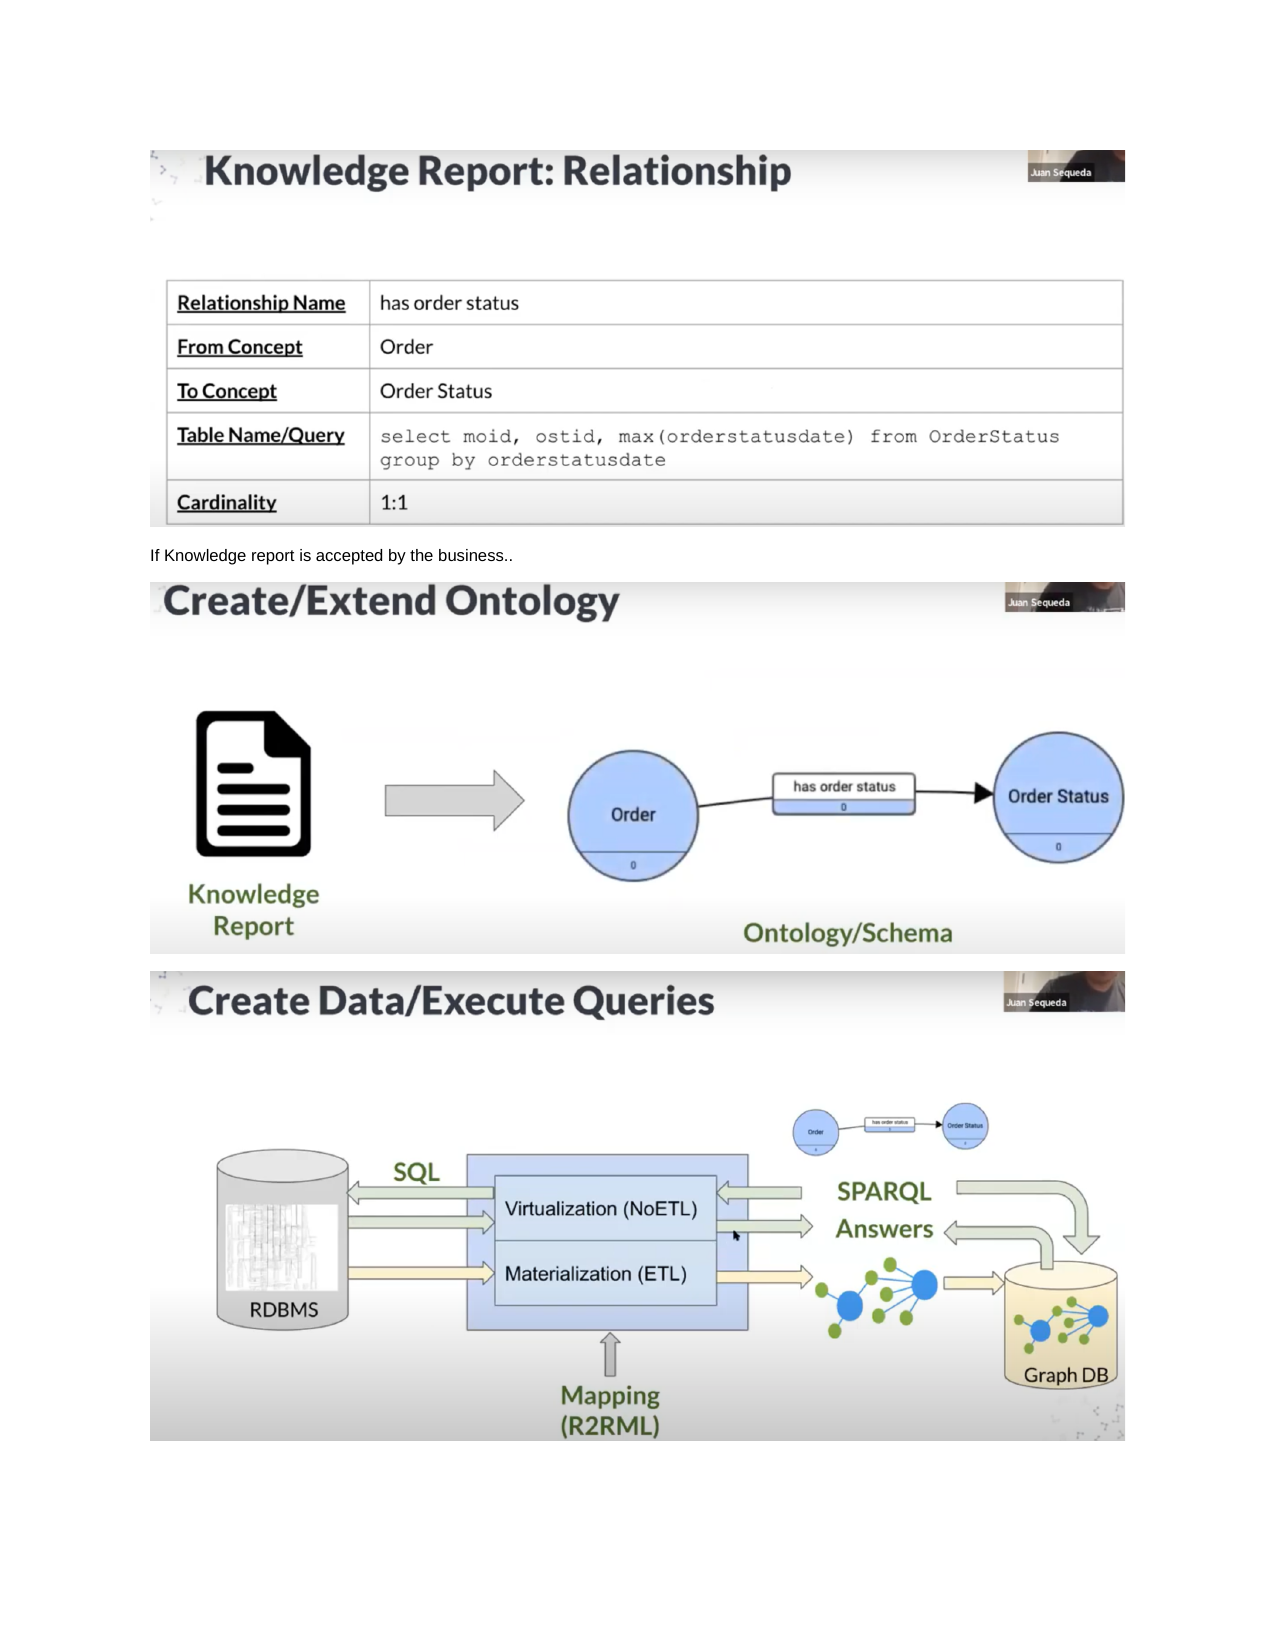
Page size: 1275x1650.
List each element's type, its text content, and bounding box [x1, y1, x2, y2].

picture [150, 971, 1125, 1441]
text If Knowledge report is accepted by the business.. [150, 545, 1125, 564]
picture [150, 150, 1125, 527]
picture [150, 582, 1125, 954]
